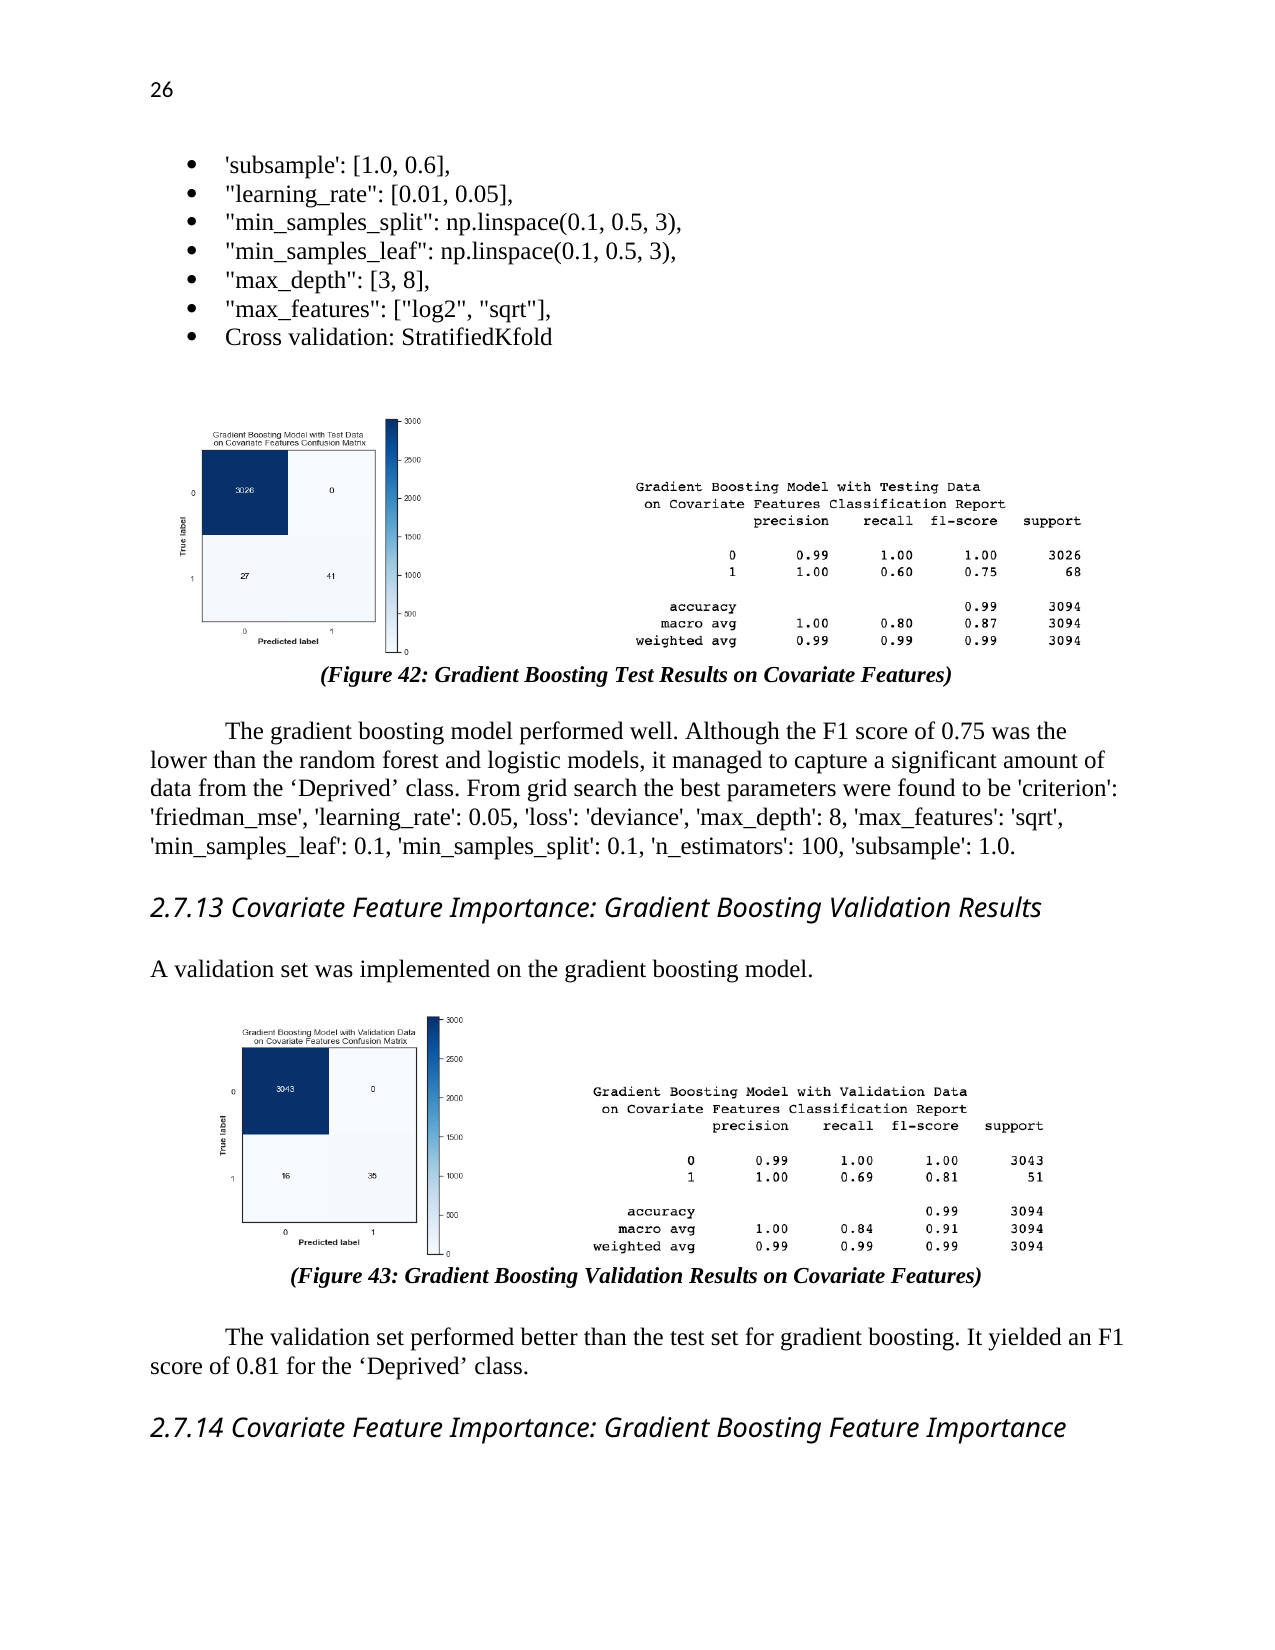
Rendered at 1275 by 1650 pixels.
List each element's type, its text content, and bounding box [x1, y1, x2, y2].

list Cross validation: StratifiedKfold [187, 322, 1125, 351]
list "min_samples_split": np.linspace(0.1, 0.5, 3), [187, 207, 1125, 236]
text 2.7.14 Covariate Feature Importance: Gradient Boosting Feature Importance [150, 1408, 1125, 1445]
picture [590, 1081, 1060, 1263]
list "min_samples_leaf": np.linspace(0.1, 0.5, 3), [187, 236, 1125, 265]
picture [215, 1011, 468, 1263]
list "max_features": ["log2", "sqrt"], [187, 294, 1125, 322]
picture [176, 413, 426, 661]
picture [626, 471, 1099, 661]
list "max_depth": [3, 8], [187, 265, 1125, 294]
list 'subsample': [1.0, 0.6], [187, 150, 1125, 179]
text The validation set performed better than the test set for gradient boosting. It yielded an F1 score of 0.81 for the ‘Deprived’ class. [150, 1322, 1125, 1380]
text (Figure 42: Gradient Boosting Test Results on Covariate Features) [150, 661, 1125, 687]
text The gradient boosting model performed well. Although the F1 score of 0.75 was the lower than the random forest and logistic models, it managed to capture a significant amount of data from the ‘Deprived’ class. From grid search the best parameters were found to be 'criterion': 'friedman_mse', 'learning_rate': 0.05, 'loss': 'deviance', 'max_depth': 8, 'max_features': 'sqrt', 'min_samples_leaf': 0.1, 'min_samples_split': 0.1, 'n_estimators': 100, 'subsample': 1.0. [150, 716, 1125, 860]
text A validation set was implemented on the gradient boosting model. [150, 954, 1125, 983]
list "learning_rate": [0.01, 0.05], [187, 179, 1125, 207]
text 2.7.13 Covariate Feature Importance: Gradient Boosting Validation Results [150, 888, 1125, 925]
text (Figure 43: Gradient Boosting Validation Results on Covariate Features) [150, 1262, 1125, 1289]
